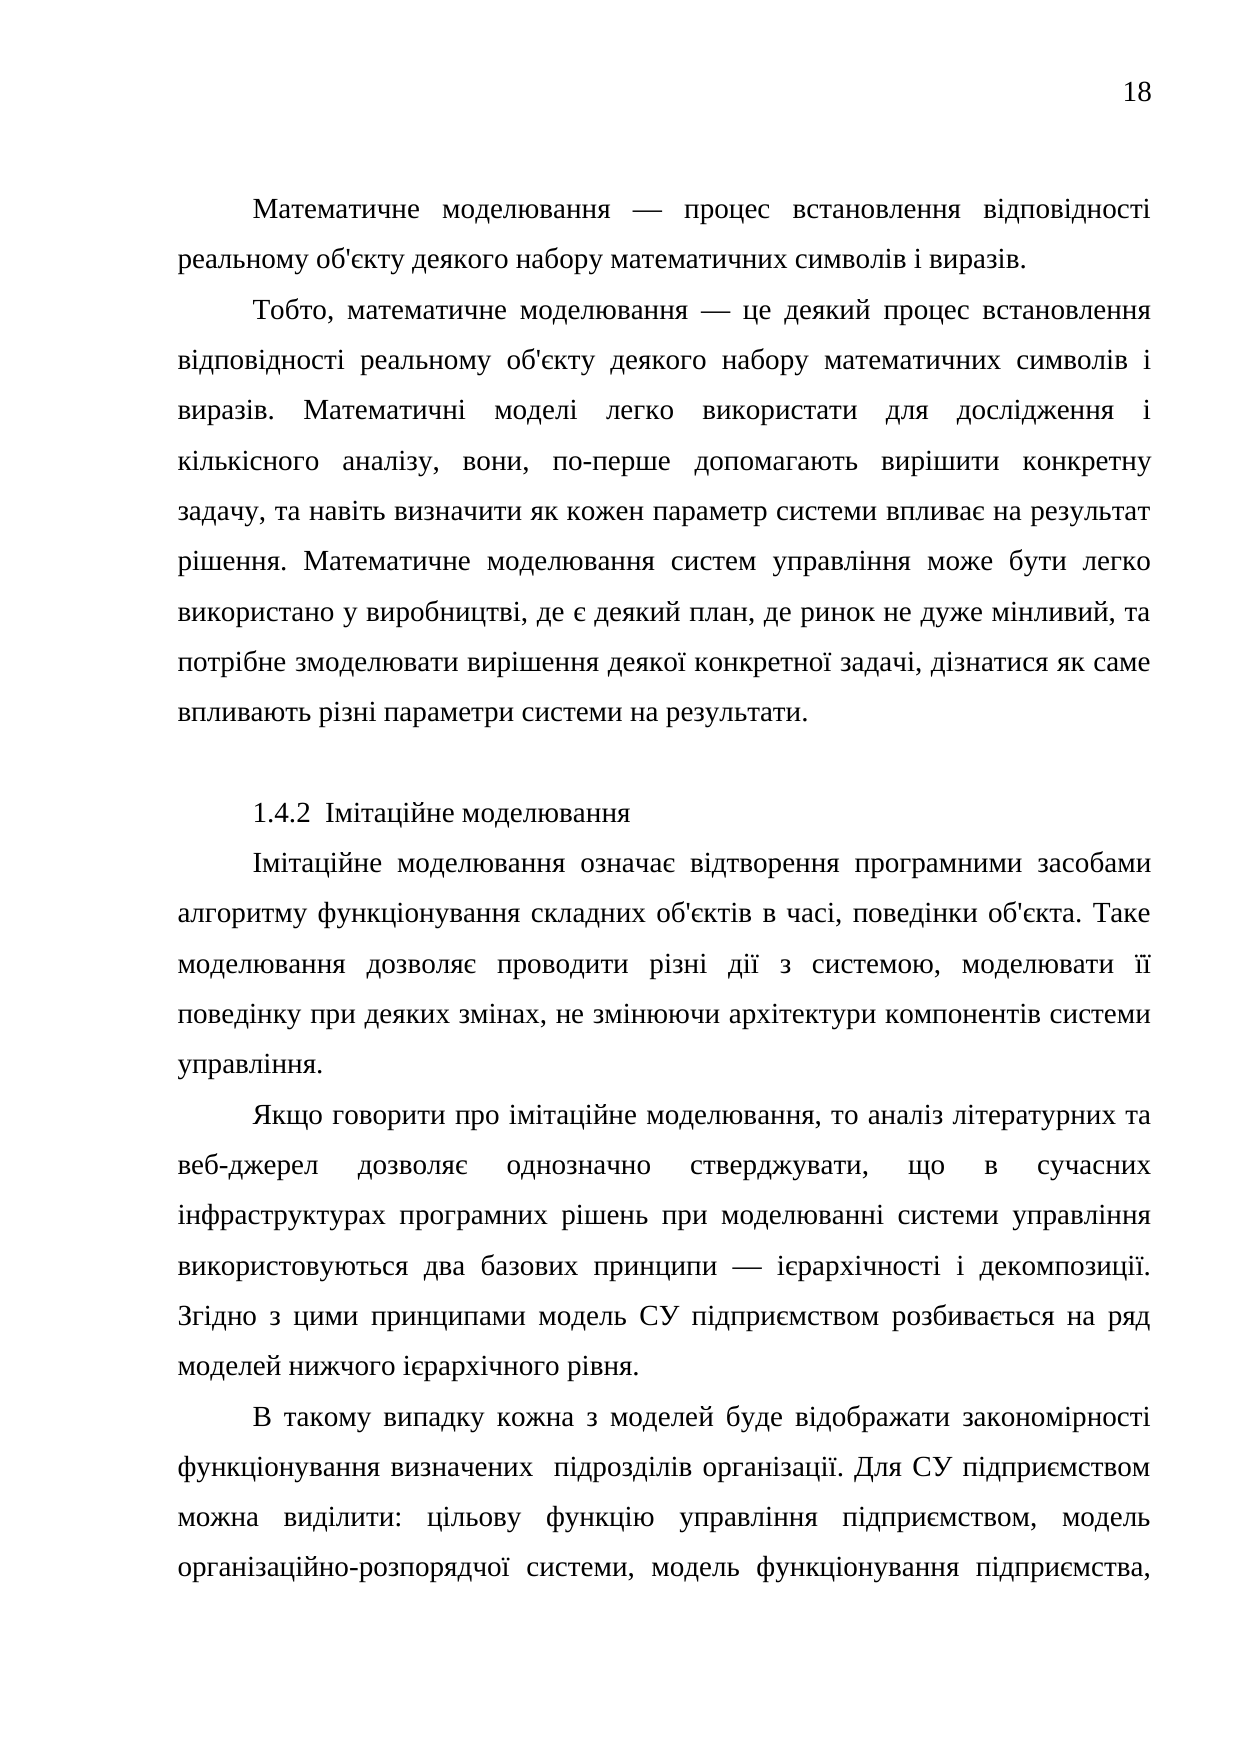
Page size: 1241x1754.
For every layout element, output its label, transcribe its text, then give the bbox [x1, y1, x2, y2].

text Імітаційне моделювання означає відтворення програмними засобами алгоритму функціонування складних об'єктів в часі, поведінки об'єкта. Таке моделювання дозволяє проводити різні дії з системою, моделювати її поведінку при деяких змінах, не змінюючи архітектури компонентів системи управління. [177, 845, 1152, 1080]
subtitle 1.4.2 Імітаційне моделювання [177, 795, 1152, 828]
text Якщо говорити про імітаційне моделювання, то аналіз літературних та веб-джерел дозволяє однозначно стверджувати, що в сучасних інфраструктурах програмних рішень при моделюванні системи управління використовуються два базових принципи — ієрархічності і декомпозиції. Згідно з цими принципами модель СУ підприємством розбивається на ряд моделей нижчого ієрархічного рівня. [177, 1097, 1152, 1382]
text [177, 1399, 1152, 1583]
text Тобто, математичне моделювання — це деякий процес встановлення відповідності реальному об'єкту деякого набору математичних символів і виразів. Математичні моделі легко використати для дослідження і кількісного аналізу, вони, по-перше допомагають вирішити конкретну задачу, та навіть визначити як кожен параметр системи впливає на результат рішення. Математичне моделювання систем управління може бути легко використано у виробництві, де є деякий план, де ринок не дуже мінливий, та потрібне змоделювати вирішення деякої конкретної задачі, дізнатися як саме впливають різні параметри системи на результати. [177, 292, 1152, 728]
text Математичне моделювання — процес встановлення відповідності реальному об'єкту деякого набору математичних символів і виразів. [177, 191, 1152, 275]
